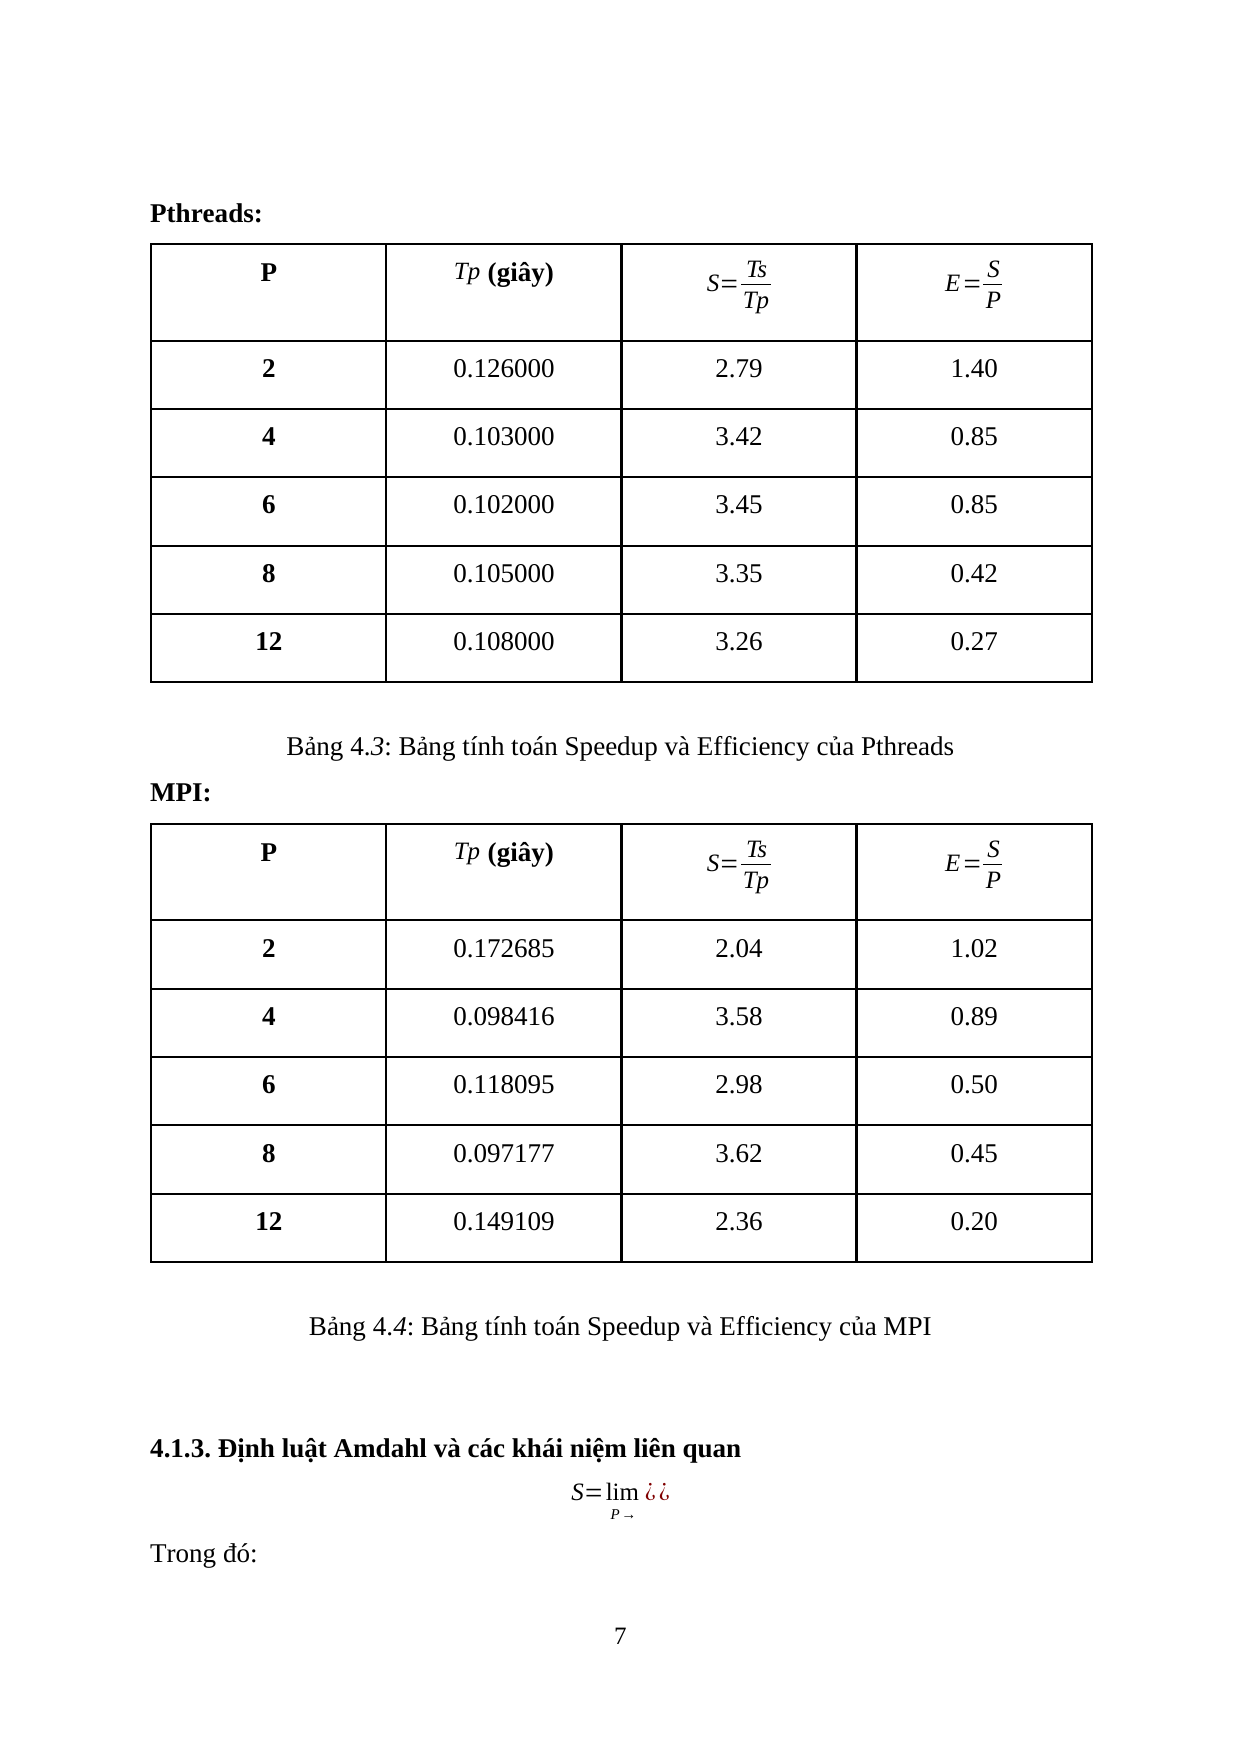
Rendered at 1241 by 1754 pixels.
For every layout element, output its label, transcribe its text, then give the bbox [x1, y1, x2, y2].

table_cell 0.45 [858, 1126, 1091, 1193]
table_header P [152, 825, 385, 919]
text MPI: [150, 777, 1090, 808]
table_cell 2.04 [623, 921, 855, 988]
table_cell 0.89 [858, 990, 1091, 1056]
table_cell 0.105000 [387, 547, 620, 613]
table_cell 3.62 [623, 1126, 855, 1193]
table_cell 6 [152, 478, 385, 544]
table_cell 0.20 [858, 1195, 1091, 1261]
table_cell 0.108000 [387, 615, 620, 681]
table_cell 0.172685 [387, 921, 620, 988]
table_cell 3.35 [623, 547, 855, 613]
table_header P [152, 245, 385, 339]
table_cell 0.126000 [387, 342, 620, 408]
table_cell 3.26 [623, 615, 855, 681]
table_cell 12 [152, 1195, 385, 1261]
table_header [623, 245, 855, 339]
table_cell 0.098416 [387, 990, 620, 1056]
table_cell 0.097177 [387, 1126, 620, 1193]
table_cell 0.85 [858, 478, 1091, 544]
table_header [623, 825, 855, 919]
table_header ​ (giây) [387, 245, 620, 339]
table_cell 0.42 [858, 547, 1091, 613]
table_cell 8 [152, 1126, 385, 1193]
table_cell 2 [152, 921, 385, 988]
text Pthreads: [150, 197, 1090, 228]
text Trong đó: [150, 1537, 1090, 1568]
table_cell 0.85 [858, 410, 1091, 476]
table_cell 2.98 [623, 1058, 855, 1124]
table_cell 0.103000 [387, 410, 620, 476]
table_cell 0.149109 [387, 1195, 620, 1261]
table_cell 2.79 [623, 342, 855, 408]
table_cell 6 [152, 1058, 385, 1124]
table_cell 12 [152, 615, 385, 681]
text Bảng 4.3: Bảng tính toán Speedup và Efficiency của Pthreads [150, 730, 1090, 761]
table_cell 0.50 [858, 1058, 1091, 1124]
table_header [858, 825, 1091, 919]
table_cell 0.102000 [387, 478, 620, 544]
table_cell 2 [152, 342, 385, 408]
table_header ​ (giây) [387, 825, 620, 919]
table_cell 8 [152, 547, 385, 613]
table_cell 2.36 [623, 1195, 855, 1261]
table_cell 4 [152, 410, 385, 476]
table_cell 1.02 [858, 921, 1091, 988]
table_cell 4 [152, 990, 385, 1056]
table_cell 1.40 [858, 342, 1091, 408]
subtitle 4.1.3. Định luật Amdahl và các khái niệm liên quan [150, 1432, 1090, 1463]
table_cell 3.58 [623, 990, 855, 1056]
table_cell 0.27 [858, 615, 1091, 681]
text Bảng 4.4: Bảng tính toán Speedup và Efficiency của MPI [150, 1310, 1090, 1341]
table_cell 3.45 [623, 478, 855, 544]
table_header [858, 245, 1091, 339]
table_cell 0.118095 [387, 1058, 620, 1124]
table_cell 3.42 [623, 410, 855, 476]
